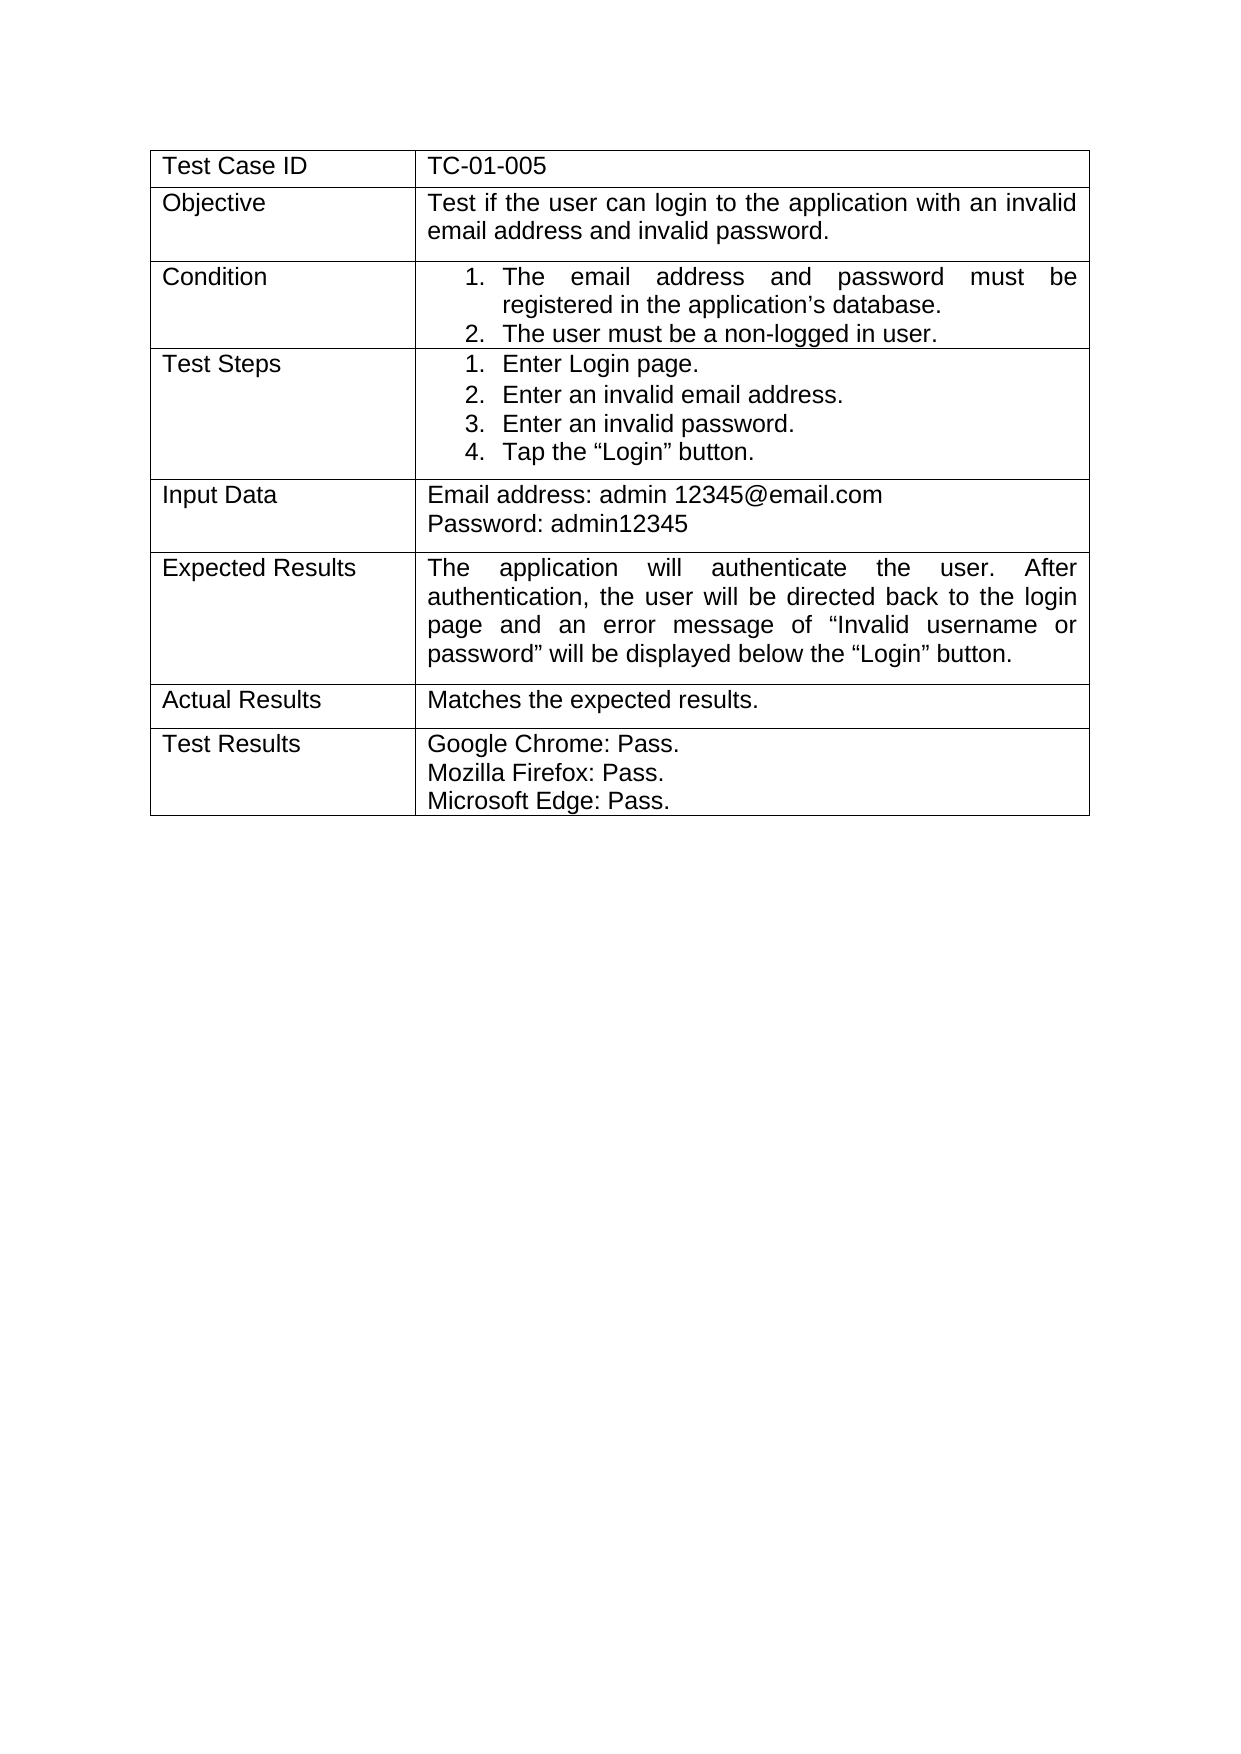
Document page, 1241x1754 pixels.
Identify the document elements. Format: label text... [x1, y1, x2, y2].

table_cell Input Data [151, 480, 415, 552]
table_cell Expected Results [151, 553, 415, 684]
table_cell Enter Login page. Enter an invalid email address. Enter an invalid password. Tap the “Login” button. [416, 349, 1089, 479]
table_header TC-01-005 [416, 151, 1089, 187]
table_cell The application will authenticate the user. After authentication, the user will be directed back to the login page and an error message of “Invalid username or password” will be displayed below the “Login” button. [416, 553, 1089, 684]
table_cell Google Chrome: Pass. Mozilla Firefox: Pass. Microsoft Edge: Pass. [416, 729, 1089, 815]
table_cell Actual Results [151, 685, 415, 728]
table_cell Test Steps [151, 349, 415, 479]
table_cell Condition [151, 262, 415, 348]
table_cell Email address: admin 12345@email.com Password: admin12345 [416, 480, 1089, 552]
table_cell Test if the user can login to the application with an invalid email address and invalid password. [416, 188, 1089, 261]
table_cell Matches the expected results. [416, 685, 1089, 728]
table_cell The email address and password must be registered in the application’s database. The user must be a non-logged in user. [416, 262, 1089, 348]
table_cell Objective [151, 188, 415, 261]
table_cell Test Results [151, 729, 415, 815]
table_header Test Case ID [151, 151, 415, 187]
